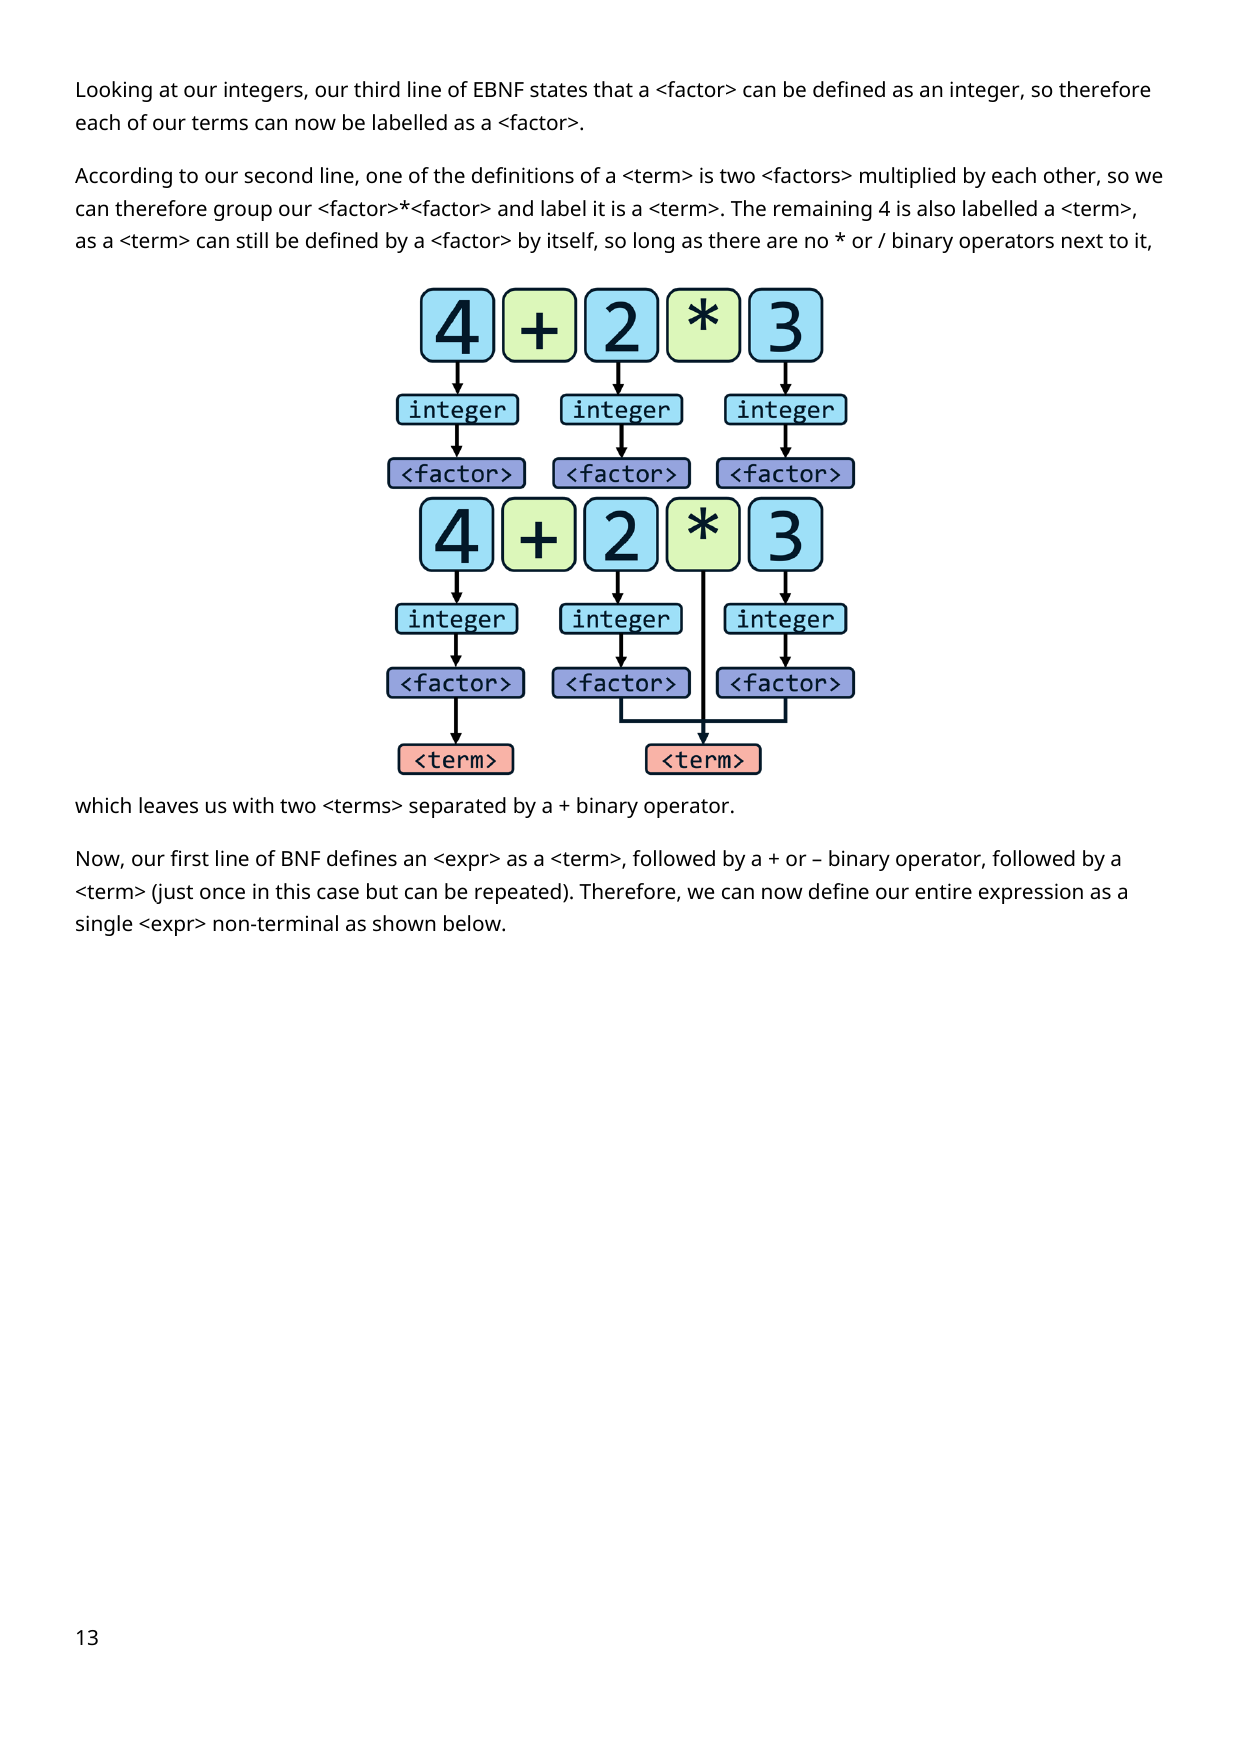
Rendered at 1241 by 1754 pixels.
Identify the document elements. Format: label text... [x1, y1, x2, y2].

text Now, our first line of BNF defines an <expr> as a <term>, followed by a + or – binary operator, followed by a <term> (just once in this case but can be repeated). Therefore, we can now define our entire expression as a single <expr> non-terminal as shown below. [75, 844, 1165, 938]
text Looking at our integers, our third line of EBNF states that a <factor> can be defined as an integer, so therefore each of our terms can now be labelled as a <factor>. [75, 75, 1165, 136]
picture [381, 272, 858, 791]
